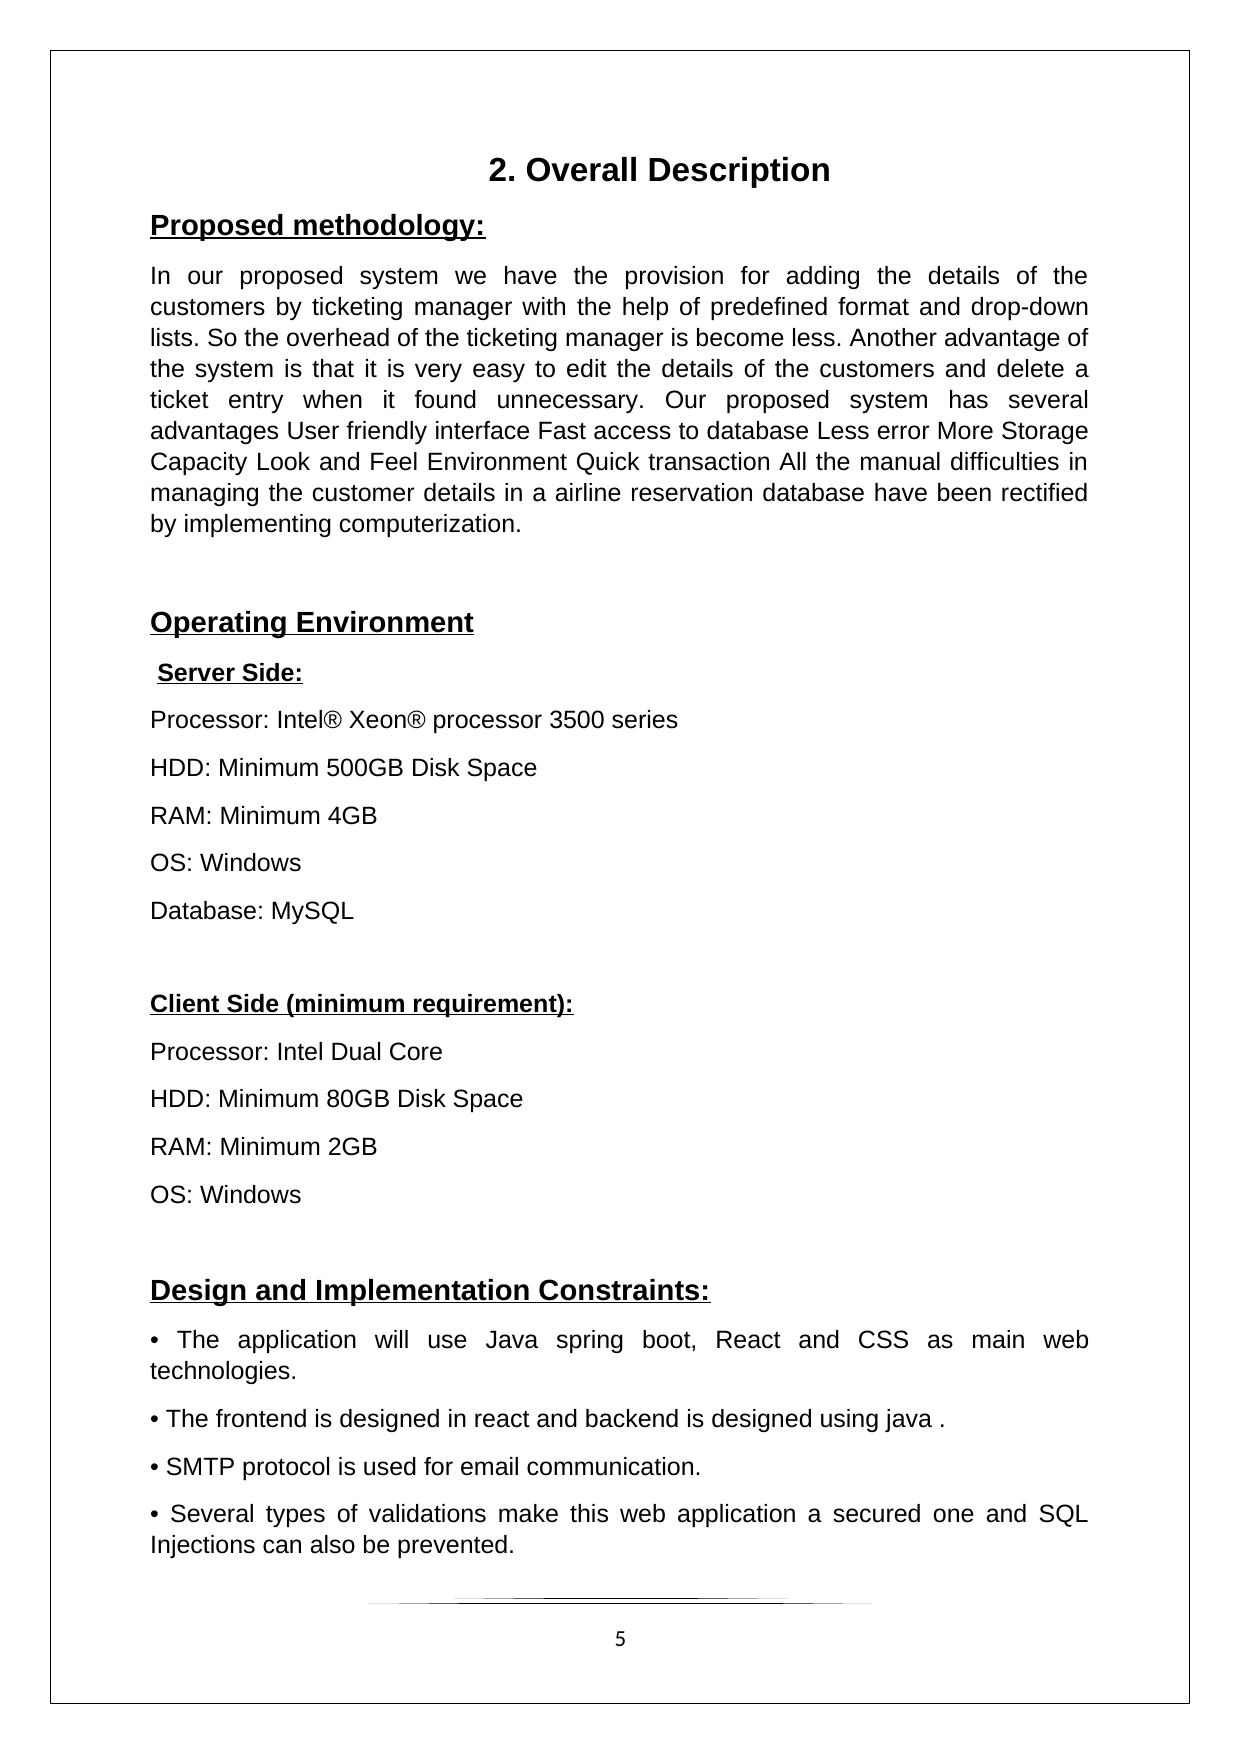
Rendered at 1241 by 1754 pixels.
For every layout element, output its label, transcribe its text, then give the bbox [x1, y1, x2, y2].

text • The frontend is designed in react and backend is designed using java . [150, 1404, 1090, 1433]
text RAM: Minimum 2GB [150, 1132, 1090, 1161]
text Operating Environment [150, 605, 1090, 638]
text OS: Windows [150, 1180, 1090, 1208]
text RAM: Minimum 4GB [150, 801, 1090, 829]
text HDD: Minimum 80GB Disk Space [150, 1084, 1090, 1113]
text • Several types of validations make this web application a secured one and SQL Injections can also be prevented. [150, 1499, 1090, 1559]
text Design and Implementation Constraints: [150, 1272, 1090, 1306]
text Server Side: [150, 657, 1090, 686]
text Proposed methodology: [150, 208, 1090, 242]
text • SMTP protocol is used for email communication. [150, 1452, 1090, 1481]
list 2. Overall Description [277, 150, 1090, 188]
text OS: Windows [150, 848, 1090, 877]
text • The application will use Java spring boot, React and CSS as main web technologies. [150, 1325, 1090, 1385]
text In our proposed system we have the provision for adding the details of the customers by ticketing manager with the help of predefined format and drop-down lists. So the overhead of the ticketing manager is become less. Another advantage of the system is that it is very easy to edit the details of the customers and delete a ticket entry when it found unnecessary. Our proposed system has several advantages User friendly interface Fast access to database Less error More Storage Capacity Look and Feel Environment Quick transaction All the manual difficulties in managing the customer details in a airline reservation database have been rectified by implementing computerization. [150, 261, 1090, 538]
text Client Side (minimum requirement): [150, 989, 1090, 1018]
text Processor: Intel Dual Core [150, 1037, 1090, 1065]
text HDD: Minimum 500GB Disk Space [150, 753, 1090, 782]
text Processor: Intel® Xeon® processor 3500 series [150, 705, 1090, 734]
text Database: MySQL [150, 896, 1090, 925]
